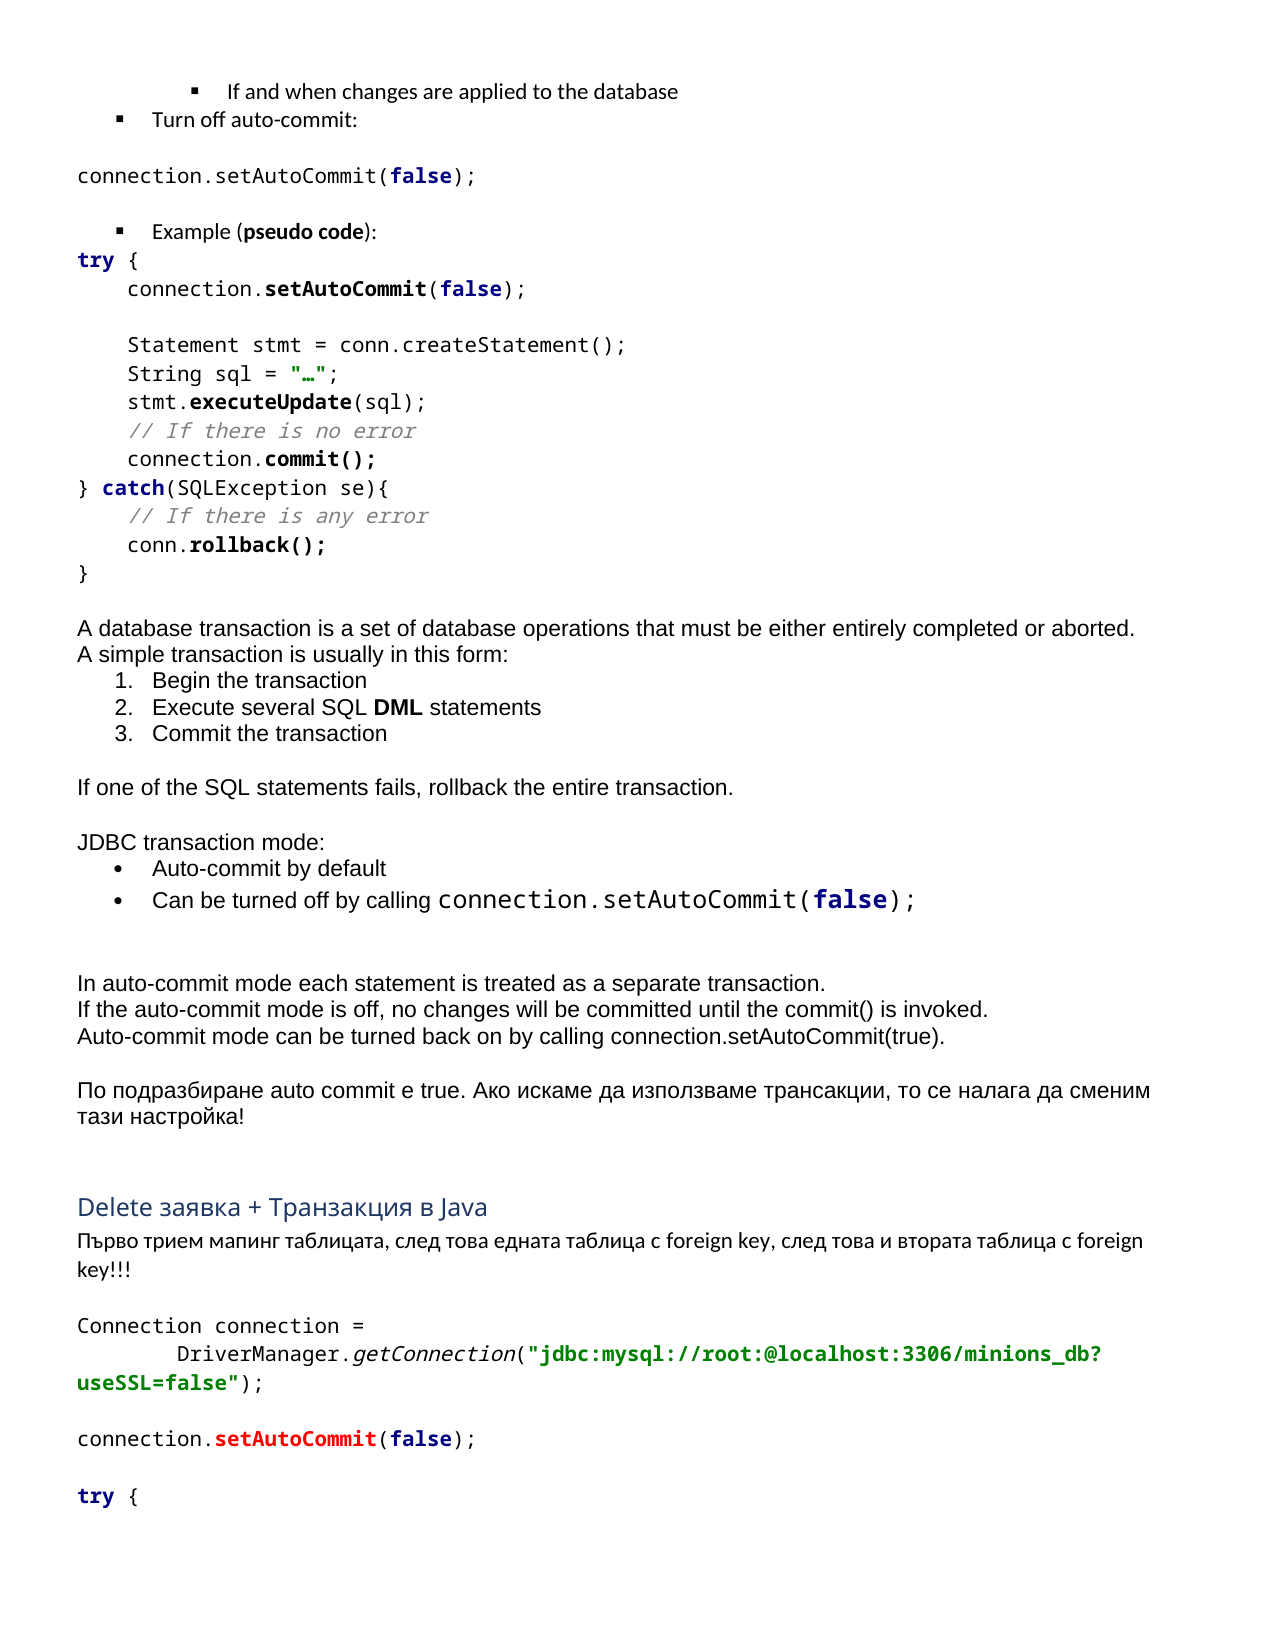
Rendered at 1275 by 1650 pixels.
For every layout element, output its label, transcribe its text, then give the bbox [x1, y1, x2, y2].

list If and when changes are applied to the database [189, 77, 1198, 105]
list Commit the transaction [114, 720, 1198, 746]
text In auto-commit mode each statement is treated as a separate transaction. [77, 970, 1198, 996]
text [77, 1424, 1198, 1509]
text Statement stmt = conn.createStatement(); String sql = "…"; stmt.executeUpdate(sql); // If there is no error connection.commit(); } catch(SQLException se){ // If there is any error conn.rollback(); } [77, 302, 1198, 587]
list Turn off auto-commit: [114, 105, 1198, 133]
text По подразбиране auto commit e true. Ако искаме да използваме трансакции, то се налага да сменим тази настройка! [77, 1077, 1198, 1130]
list Example (pseudo code): [114, 217, 1198, 245]
list Execute several SQL DML statements [114, 694, 1198, 720]
text A simple transaction is usually in this form: [77, 641, 1198, 667]
text If the auto-commit mode is off, no changes will be committed until the commit() is invoked. [77, 996, 1198, 1023]
text Auto-commit mode can be turned back on by calling connection.setAutoCommit(true). [77, 1023, 1198, 1049]
list Can be turned off by calling connection.setAutoCommit(false); [114, 881, 1198, 916]
text Connection connection = DriverManager.getConnection("jdbc:mysql://root:@localhost:3306/minions_db?useSSL=false"); [77, 1311, 1198, 1396]
subtitle Delete заявка + Транзакция в Java [77, 1190, 1198, 1224]
text connection.setAutoCommit(false); [77, 161, 1198, 189]
text If one of the SQL statements fails, rollback the entire transaction. [77, 774, 1198, 801]
text JDBC transaction mode: [77, 829, 1198, 855]
text A database transaction is a set of database operations that must be either entirely completed or aborted. [77, 614, 1198, 641]
list Begin the transaction [114, 667, 1198, 694]
text try { connection.setAutoCommit(false); [77, 245, 1198, 302]
text Първо трием мапинг таблицата, след това едната таблица с foreign key, след това и втората таблица с foreign key!!! [77, 1227, 1198, 1283]
list Auto-commit by default [114, 855, 1198, 881]
